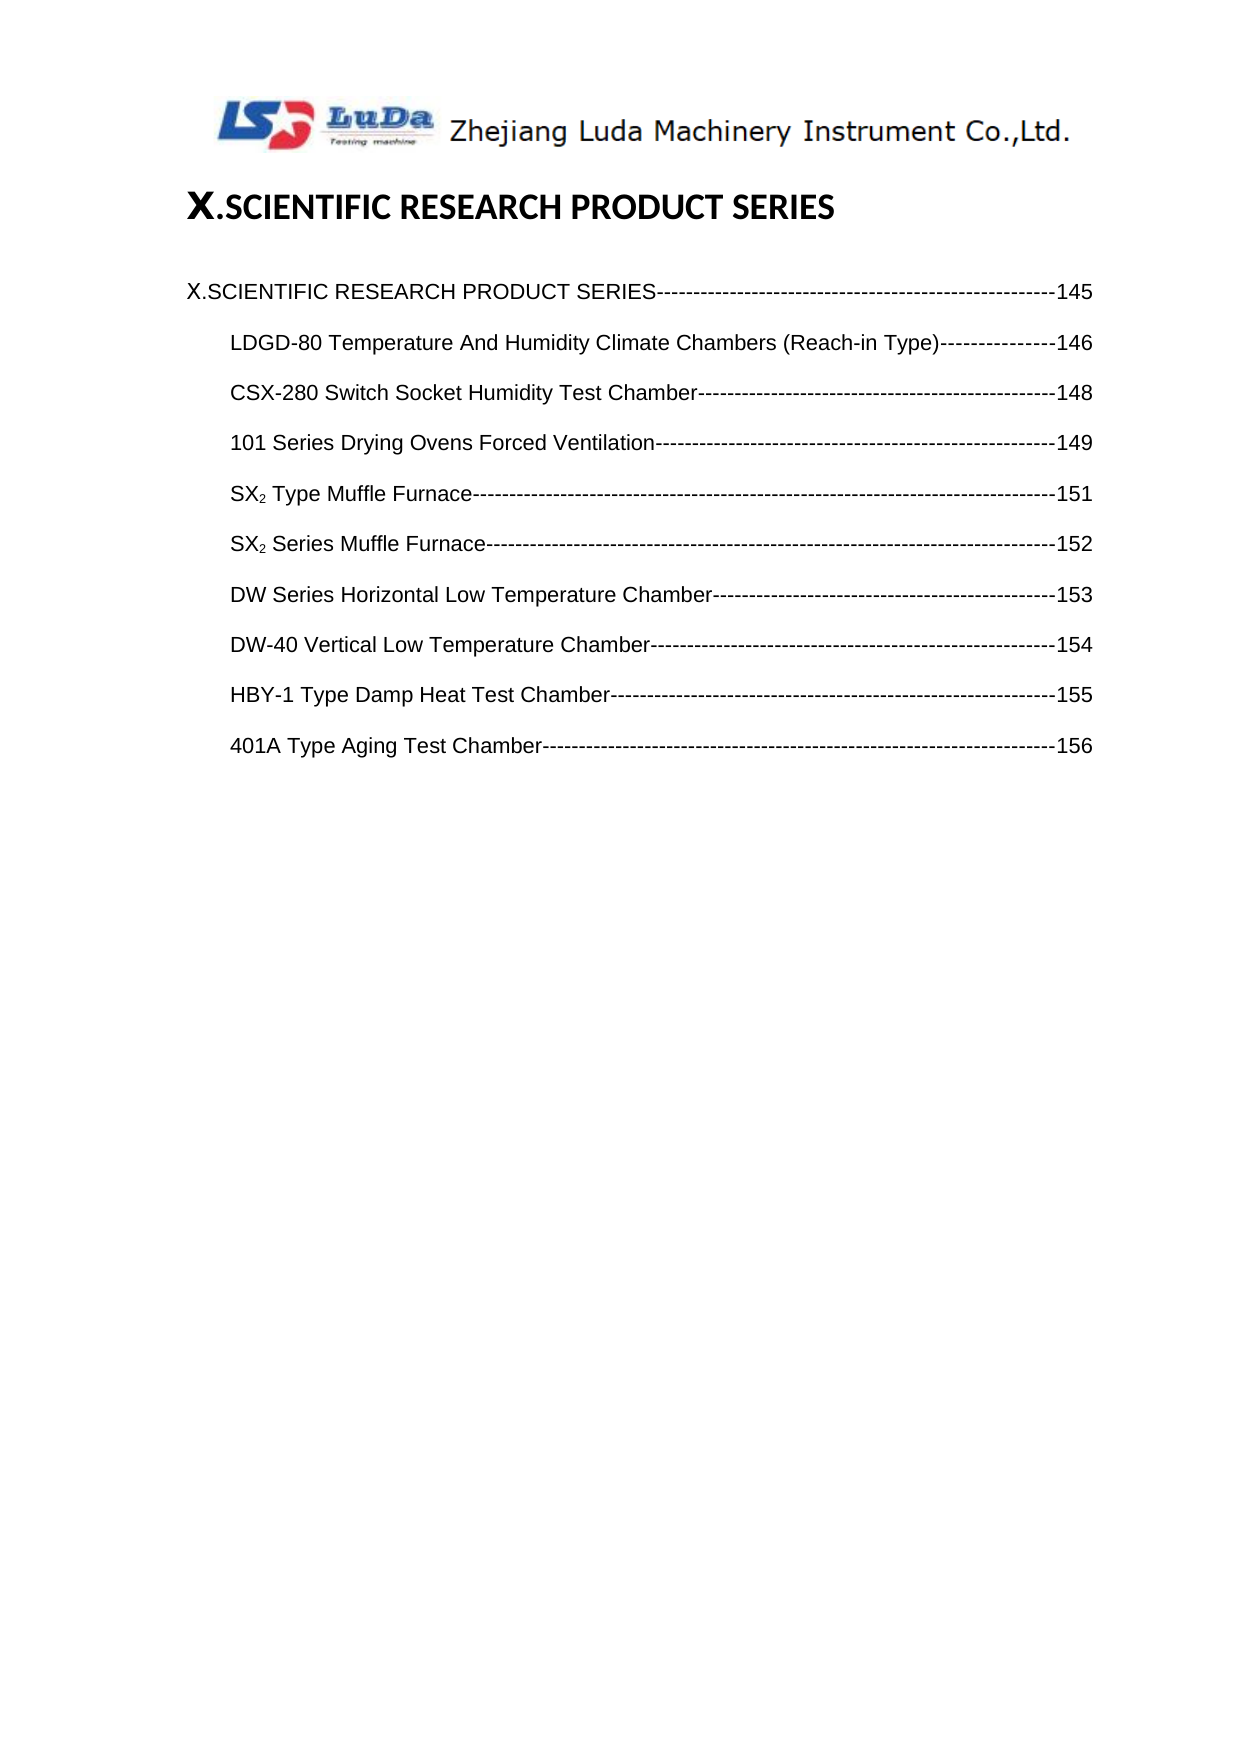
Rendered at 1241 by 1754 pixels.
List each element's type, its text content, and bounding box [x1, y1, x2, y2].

text Ⅹ.SCIENTIFIC RESEARCH PRODUCT SERIES 145 [186, 279, 1093, 304]
text CSX-280 Switch Socket Humidity Test Chamber 148 [230, 380, 1093, 405]
text 101 Series Drying Ovens Forced Ventilation 149 [230, 430, 1093, 455]
text Ⅹ.SCIENTIFIC RESEARCH PRODUCT SERIES [186, 183, 1093, 228]
text LDGD-80 Temperature And Humidity Climate Chambers (Reach-in Type) 146 [230, 329, 1093, 354]
picture [213, 96, 1082, 164]
text DW Series Horizontal Low Temperature Chamber 153 [230, 581, 1093, 607]
text 401A Type Aging Test Chamber 156 [230, 733, 1093, 758]
text SX2 Series Muffle Furnace 152 [230, 531, 1093, 556]
text SX2 Type Muffle Furnace 151 [230, 481, 1093, 506]
text DW-40 Vertical Low Temperature Chamber 154 [230, 632, 1093, 657]
text HBY-1 Type Damp Heat Test Chamber 155 [230, 682, 1093, 707]
